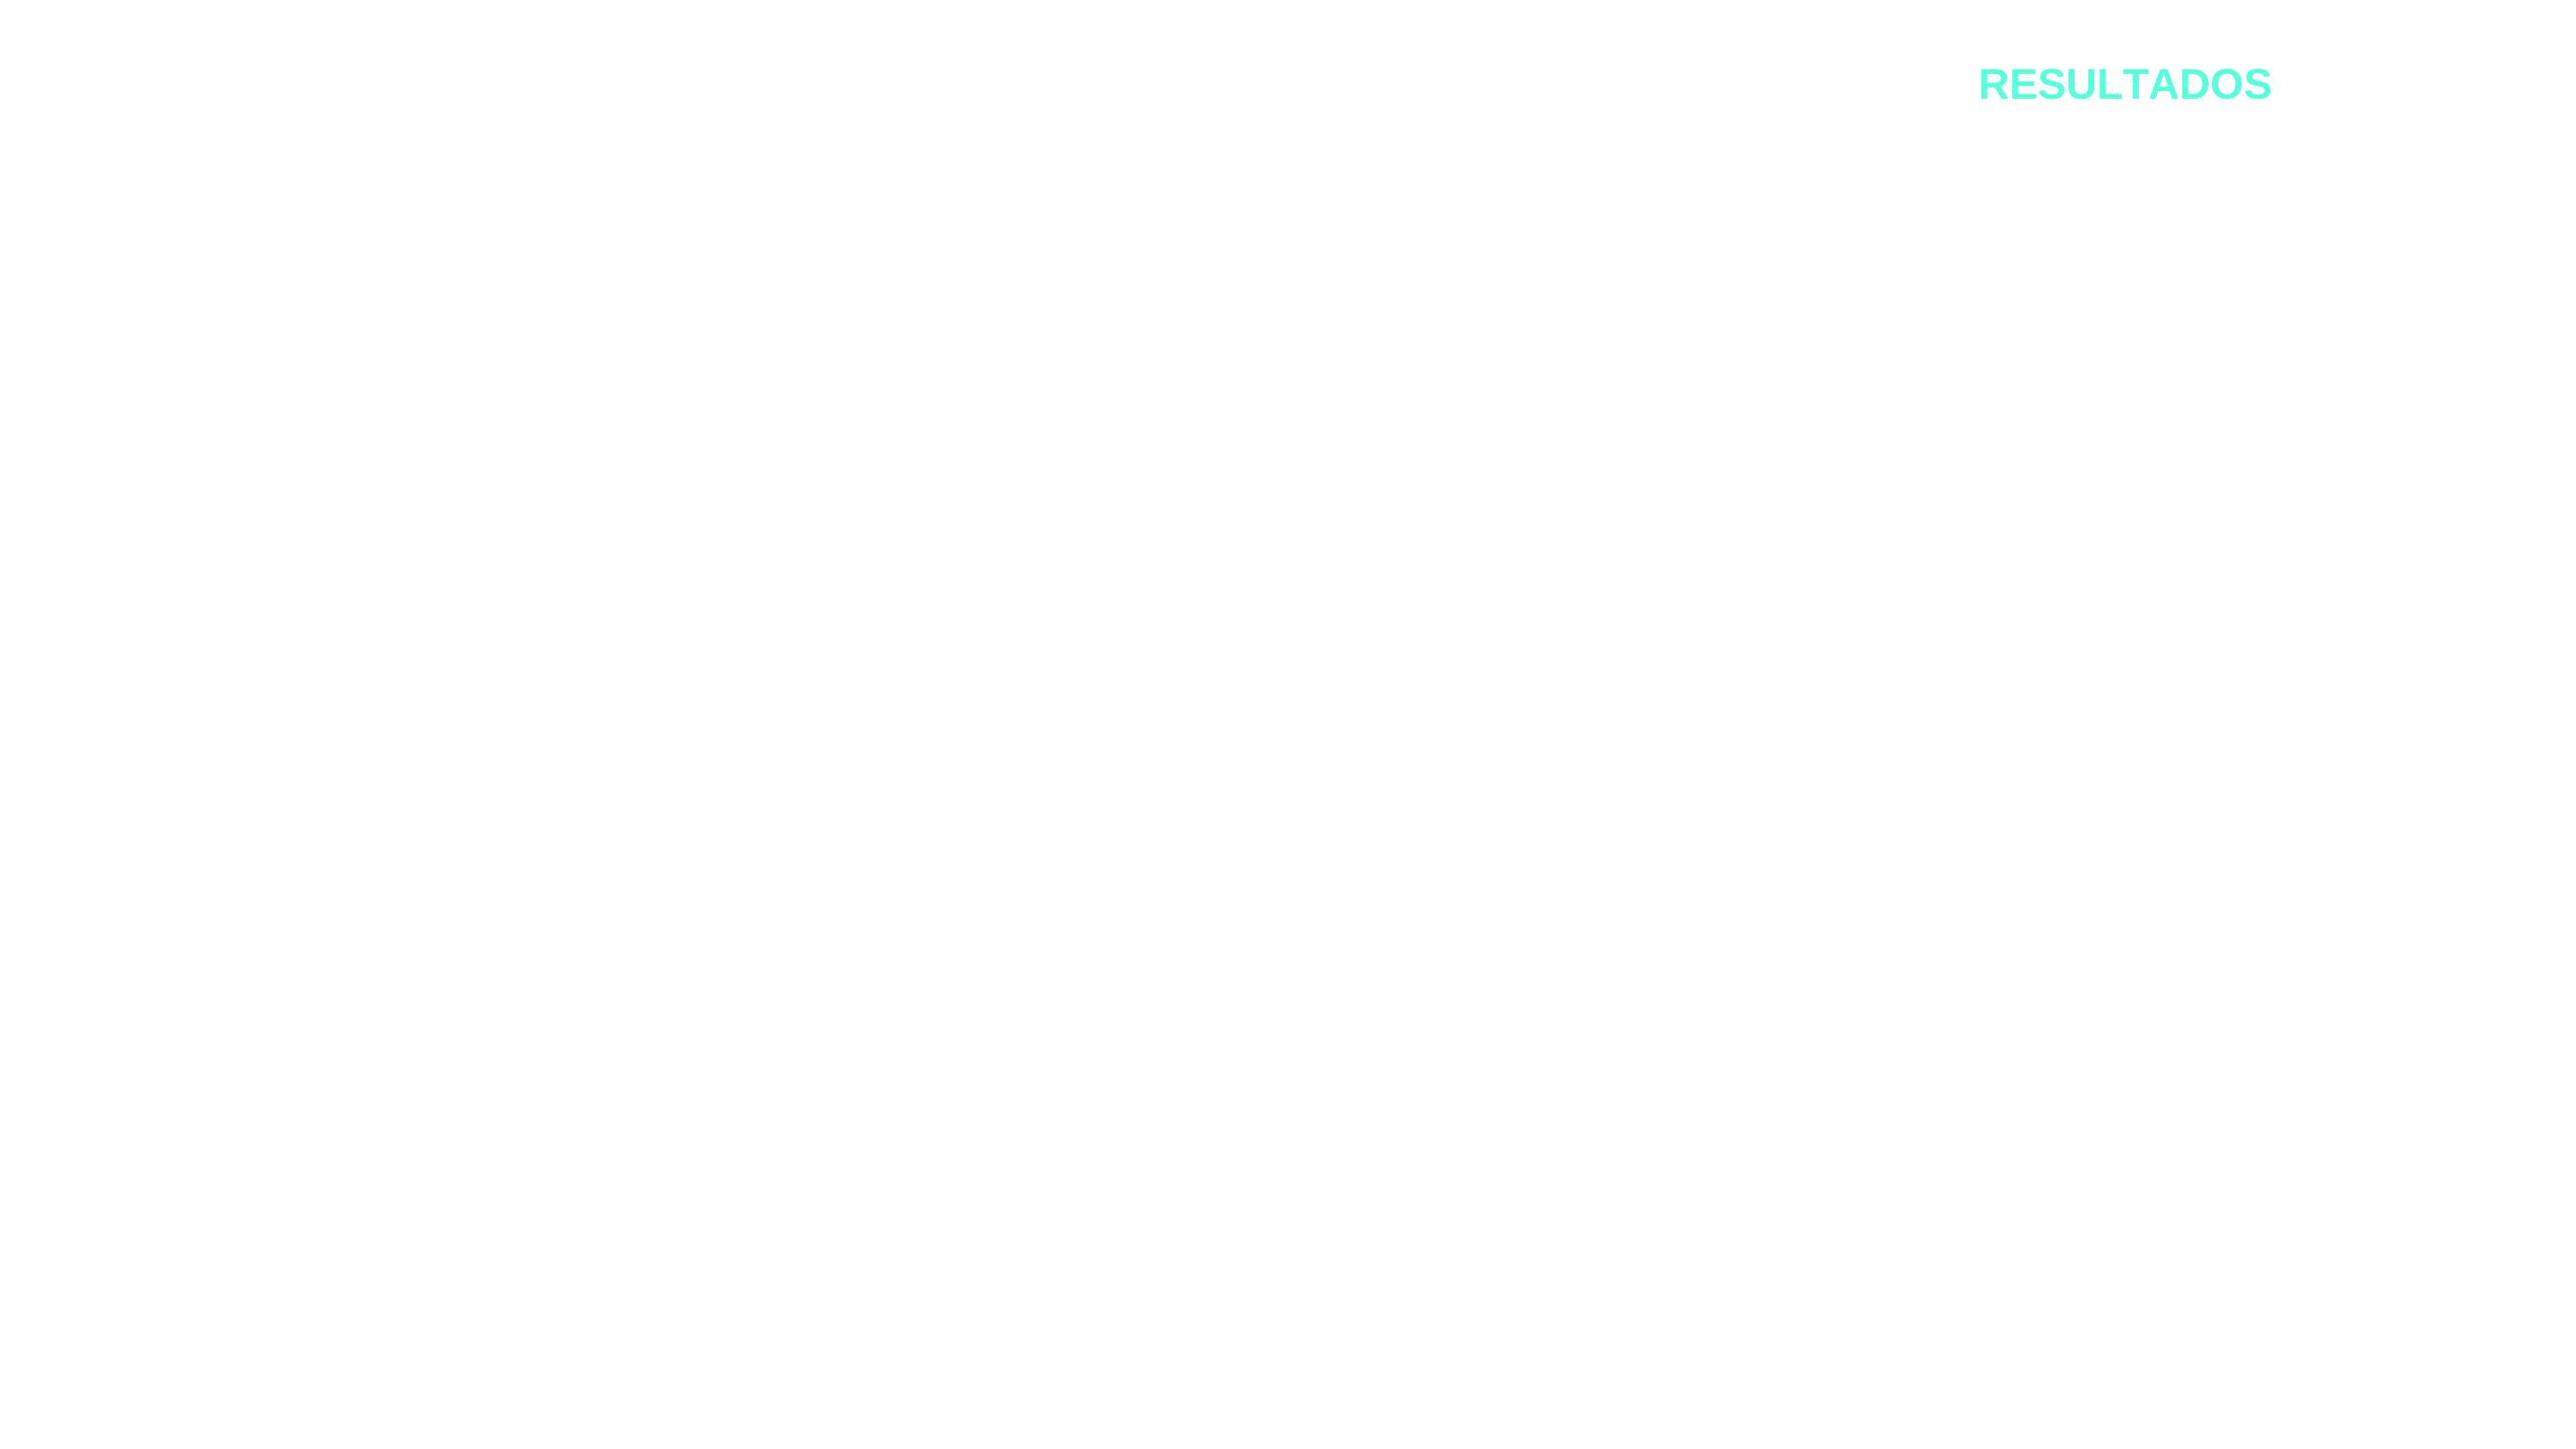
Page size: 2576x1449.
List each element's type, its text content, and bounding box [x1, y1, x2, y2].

text RESULTADOS 23 [1978, 58, 2576, 109]
